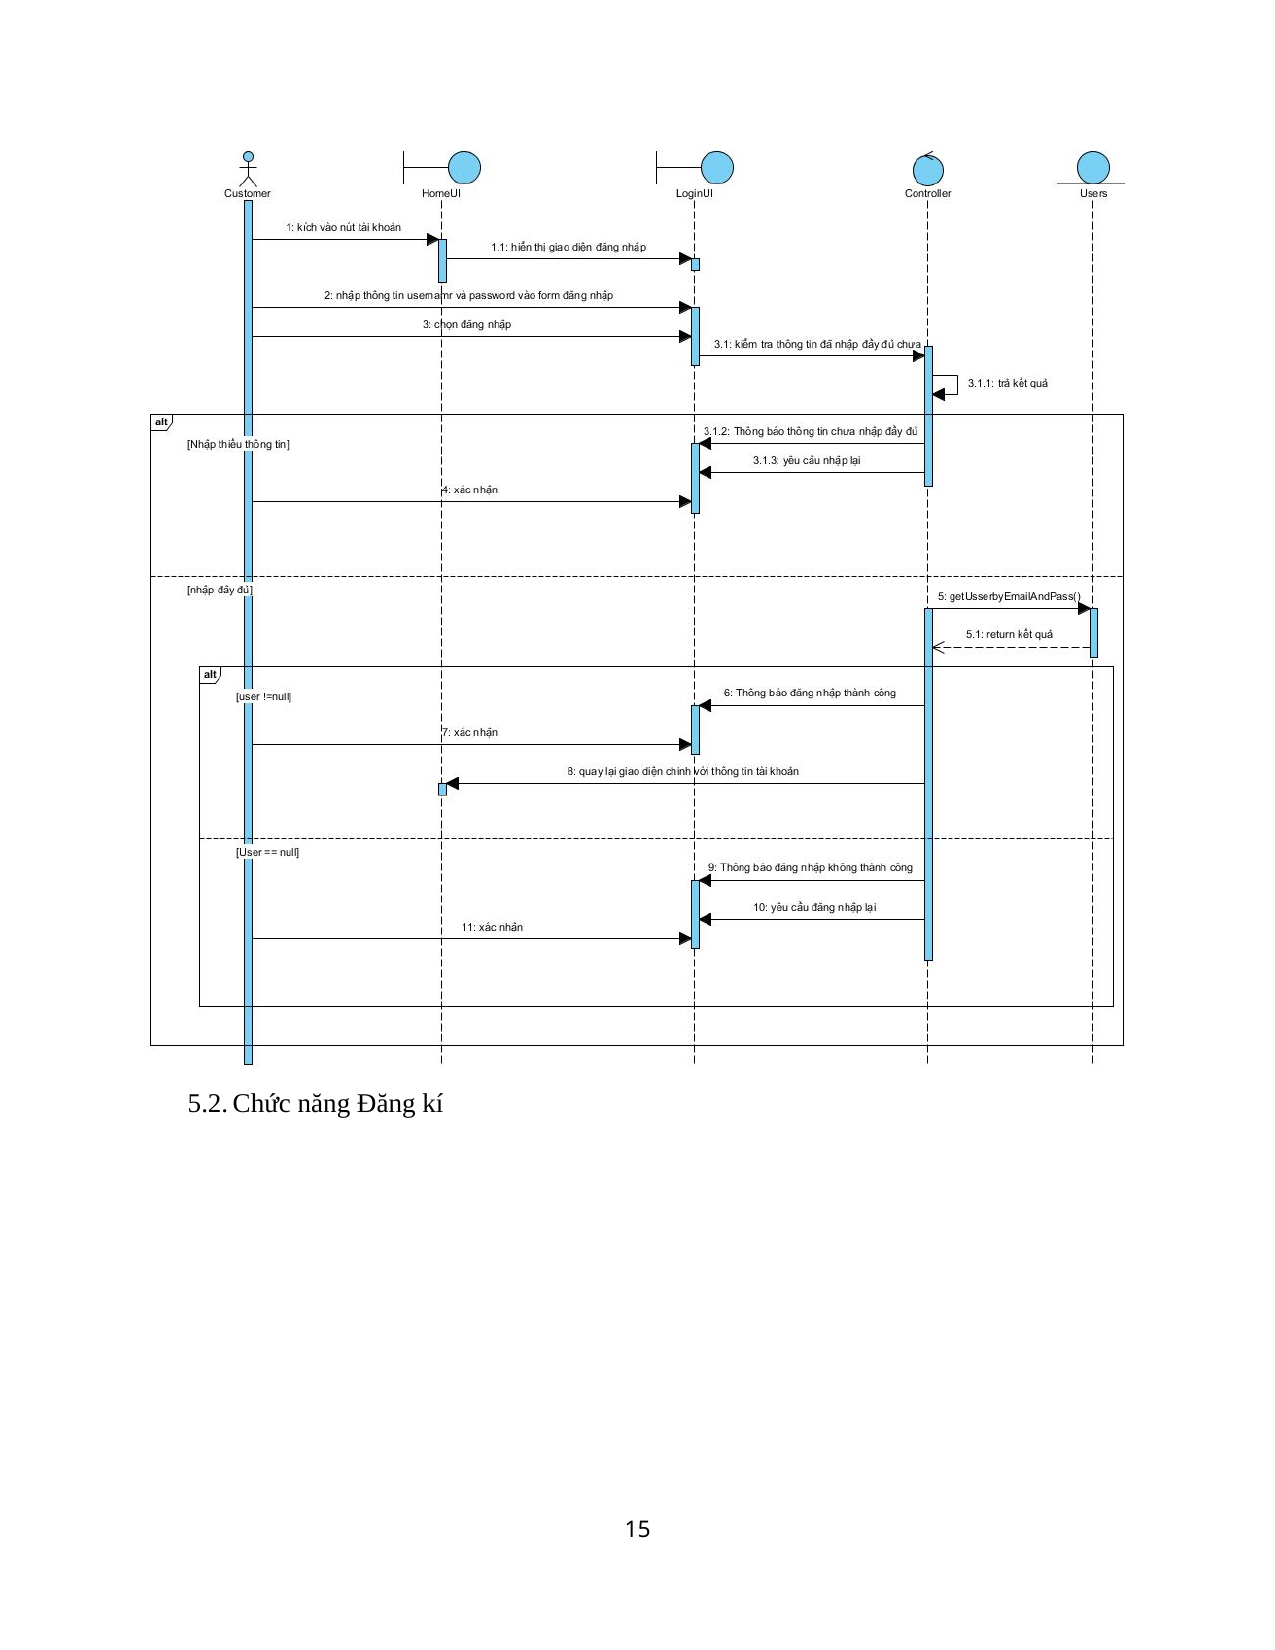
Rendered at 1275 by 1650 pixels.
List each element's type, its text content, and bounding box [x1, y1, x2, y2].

picture [150, 150, 1125, 1068]
list Chức năng Đăng kí [187, 1087, 1125, 1118]
